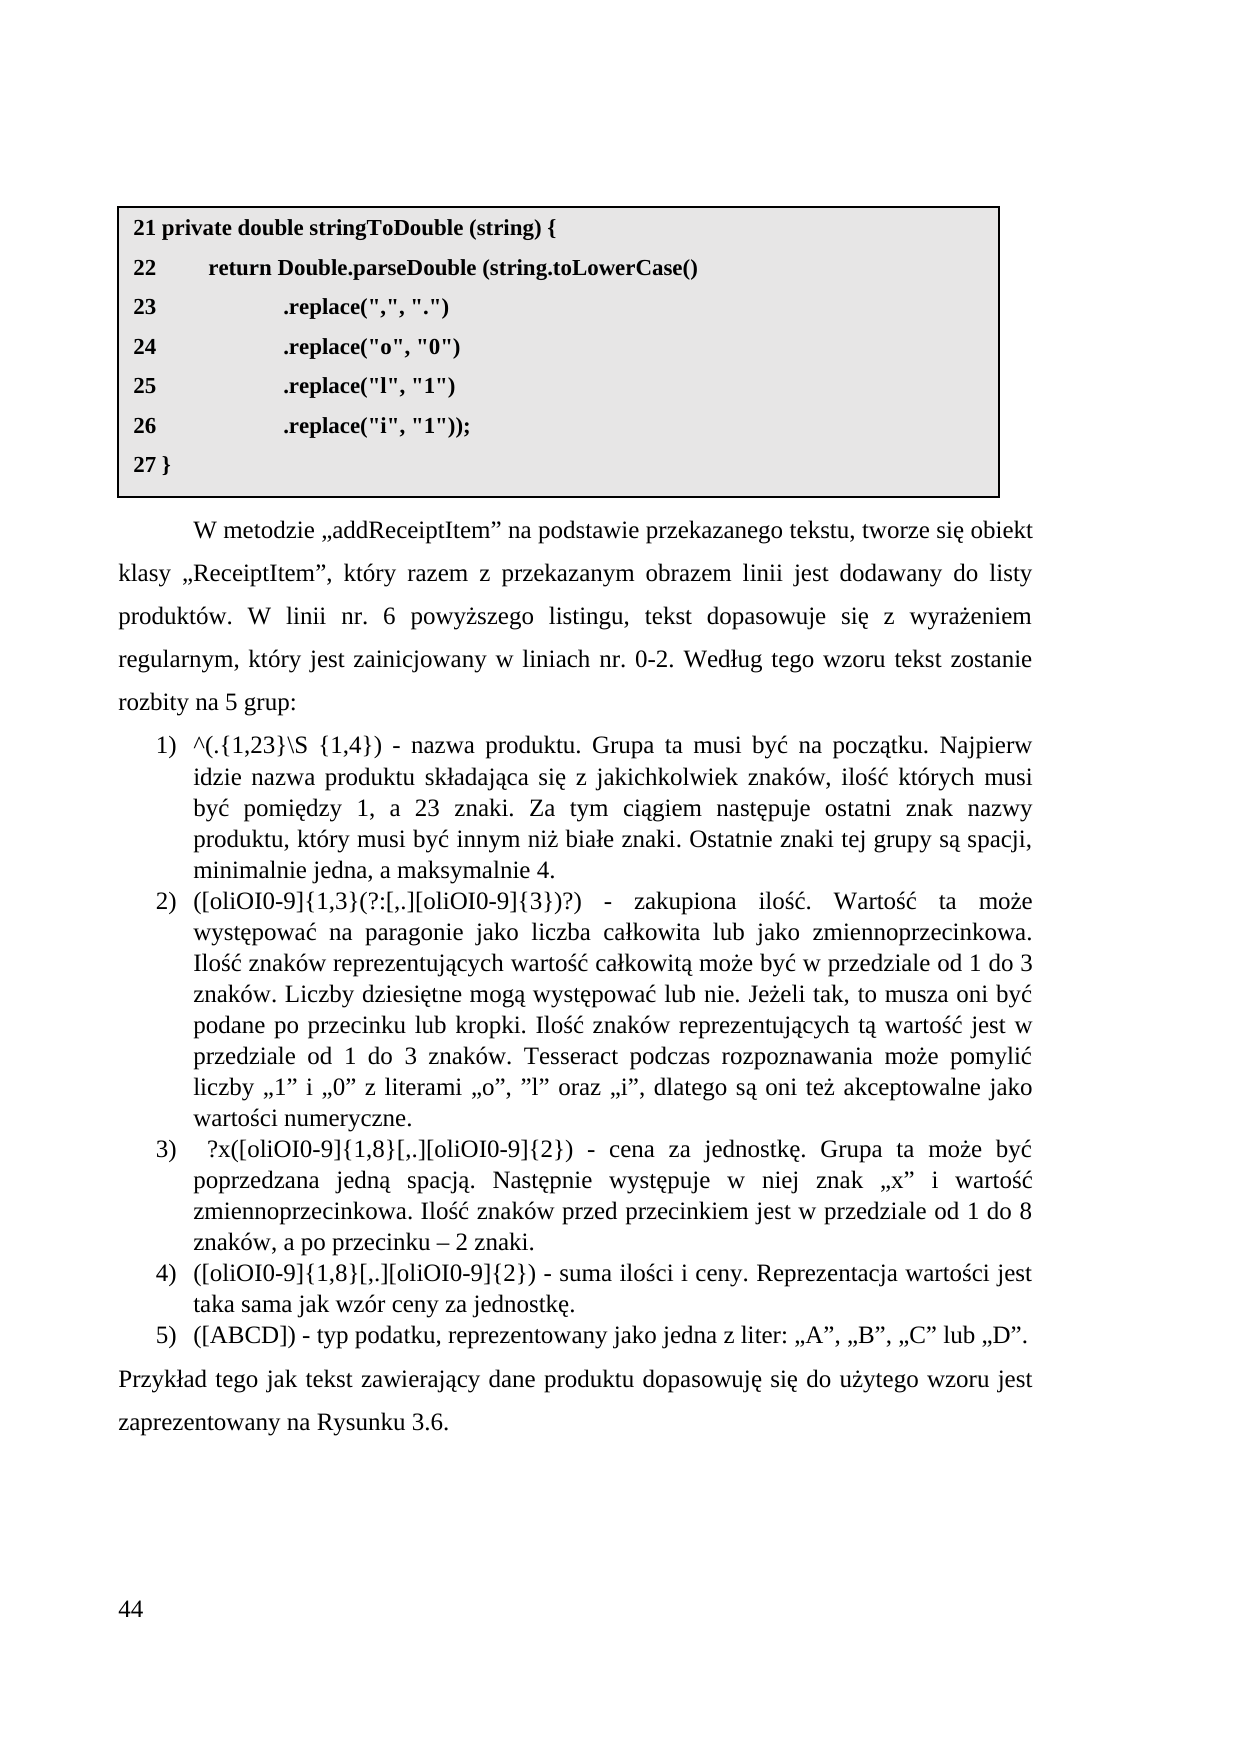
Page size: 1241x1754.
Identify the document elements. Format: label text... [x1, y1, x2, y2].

list ?x([oliOI0-9]{1,8}[,.][oliOI0-9]{2}) - cena za jednostkę. Grupa ta może być poprzedzana jedną spacją. Następnie występuje w niej znak „x” i wartość zmiennoprzecinkowa. Ilość znaków przed przecinkiem jest w przedziale od 1 do 8 znaków, a po przecinku – 2 znaki. [156, 1134, 1033, 1256]
list ([oliOI0-9]{1,3}(?:[,.][oliOI0-9]{3})?) - zakupiona ilość. Wartość ta może występować na paragonie jako liczba całkowita lub jako zmiennoprzecinkowa. Ilość znaków reprezentujących wartość całkowitą może być w przedziale od 1 do 3 znaków. Liczby dziesiętne mogą występować lub nie. Jeżeli tak, to musza oni być podane po przecinku lub kropki. Ilość znaków reprezentujących tą wartość jest w przedziale od 1 do 3 znaków. Tesseract podczas rozpoznawania może pomylić liczby „1” i „0” z literami „o”, ”l” oraz „i”, dlatego są oni też akceptowalne jako wartości numeryczne. [156, 886, 1033, 1132]
text W metodzie „addReceiptItem” na podstawie przekazanego tekstu, tworze się obiekt klasy „ReceiptItem”, który razem z przekazanym obrazem linii jest dodawany do listy produktów. W linii nr. 6 powyższego listingu, tekst dopasowuje się z wyrażeniem regularnym, który jest zainicjowany w liniach nr. 0-2. Według tego wzoru tekst zostanie rozbity na 5 grup: [118, 515, 1033, 716]
text Przykład tego jak tekst zawierający dane produktu dopasowuję się do użytego wzoru jest zaprezentowany na Rysunku 3.6. [118, 1364, 1033, 1436]
list ([oliOI0-9]{1,8}[,.][oliOI0-9]{2}) - suma ilości i ceny. Reprezentacja wartości jest taka sama jak wzór ceny za jednostkę. [156, 1258, 1033, 1318]
list ^(.{1,23}\S {1,4}) - nazwa produktu. Grupa ta musi być na początku. Najpierw idzie nazwa produktu składająca się z jakichkolwiek znaków, ilość których musi być pomiędzy 1, a 23 znaki. Za tym ciągiem następuje ostatni znak nazwy produktu, który musi być innym niż białe znaki. Ostatnie znaki tej grupy są spacji, minimalnie jedna, a maksymalnie 4. [156, 731, 1033, 883]
list ([ABCD]) - typ podatku, reprezentowany jako jedna z liter: „A”, „B”, „C” lub „D”. [156, 1320, 1033, 1349]
